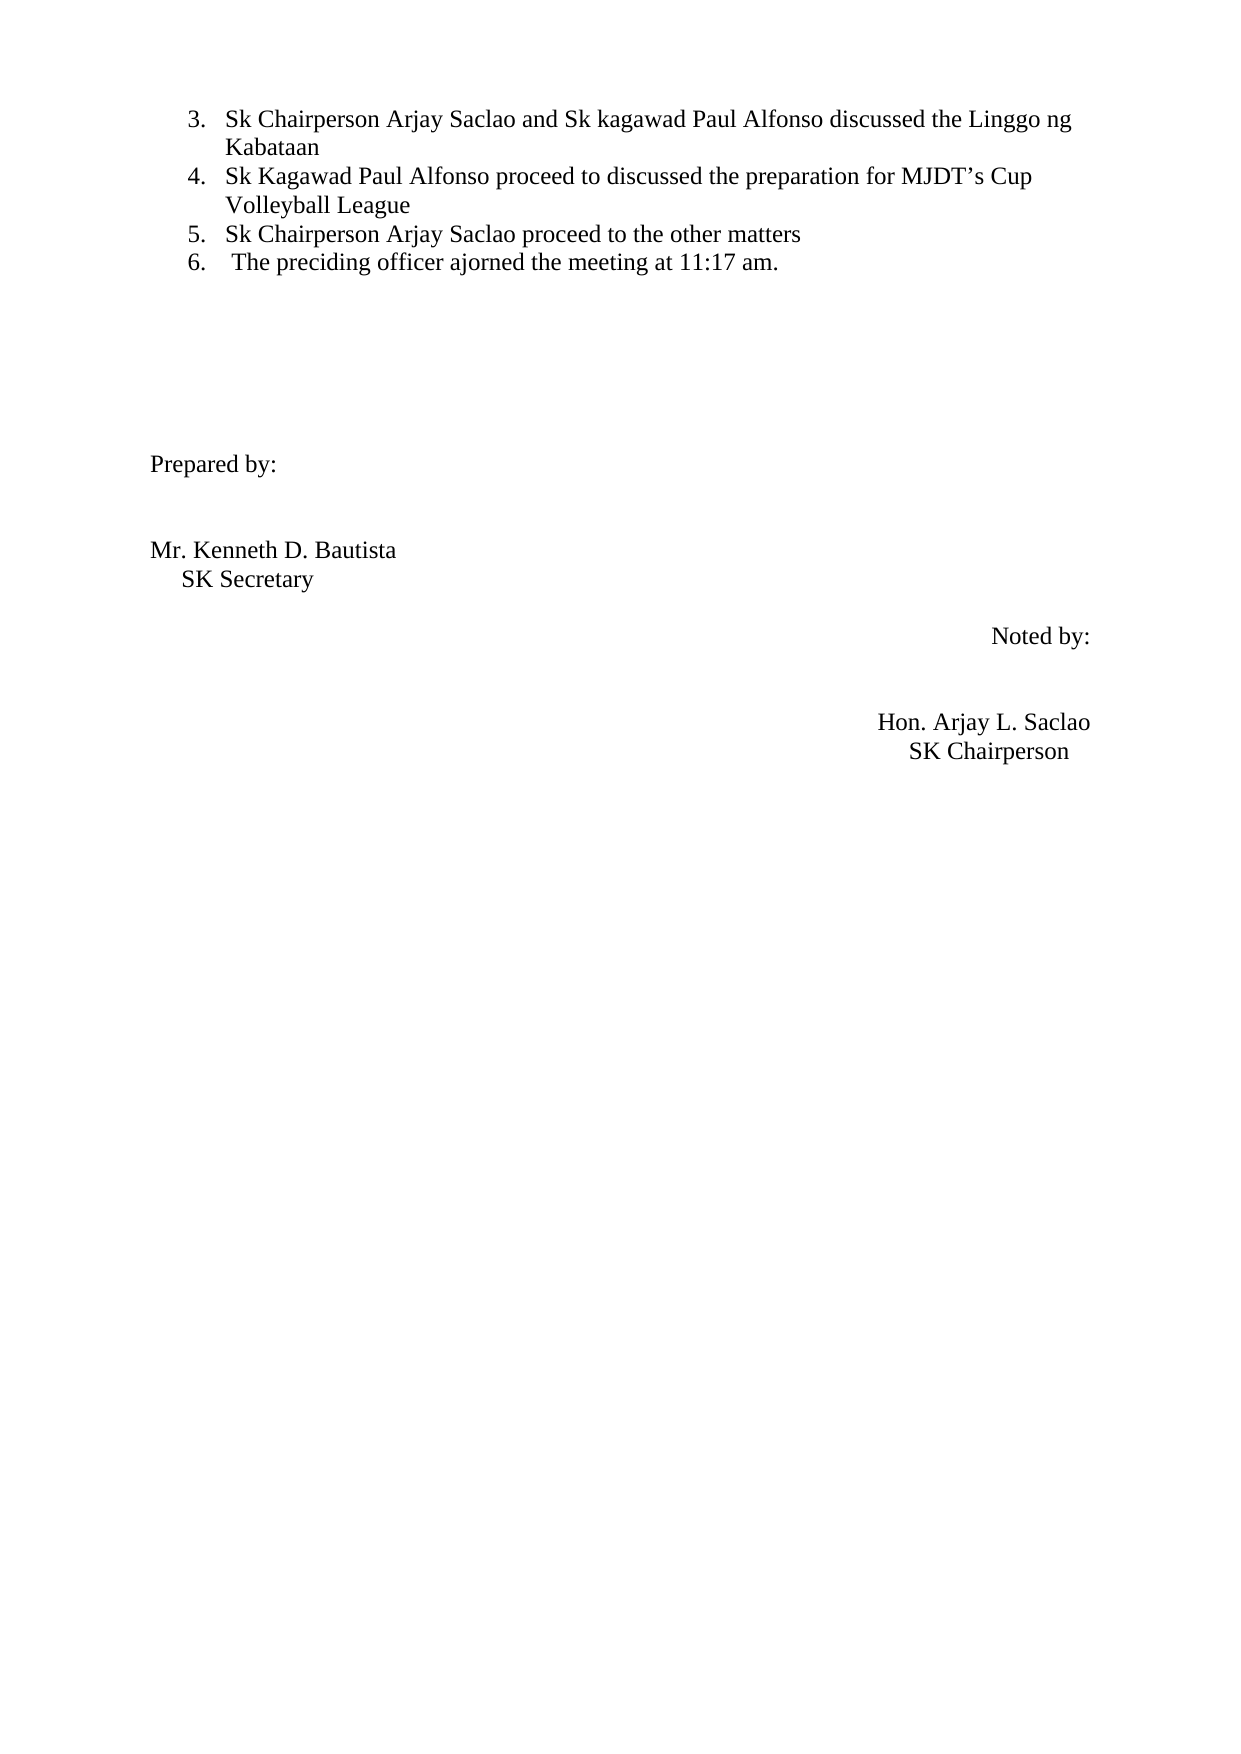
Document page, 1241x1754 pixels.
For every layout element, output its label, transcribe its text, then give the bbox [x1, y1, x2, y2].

text Hon. Arjay L. Saclao [150, 707, 1090, 736]
list Sk Kagawad Paul Alfonso proceed to discussed the preparation for MJDT’s Cup Volleyball League [187, 161, 1090, 219]
text SK Secretary [150, 564, 1090, 592]
text SK Chairperson [150, 736, 1090, 765]
list Sk Chairperson Arjay Saclao and Sk kagawad Paul Alfonso discussed the Linggo ng Kabataan [187, 104, 1090, 161]
text Prepared by: [150, 449, 1090, 477]
list Sk Chairperson Arjay Saclao proceed to the other matters [187, 219, 1090, 247]
list The preciding officer ajorned the meeting at 11:17 am. [187, 247, 1090, 276]
text Noted by: [150, 621, 1090, 650]
text Mr. Kenneth D. Bautista [150, 535, 1090, 564]
